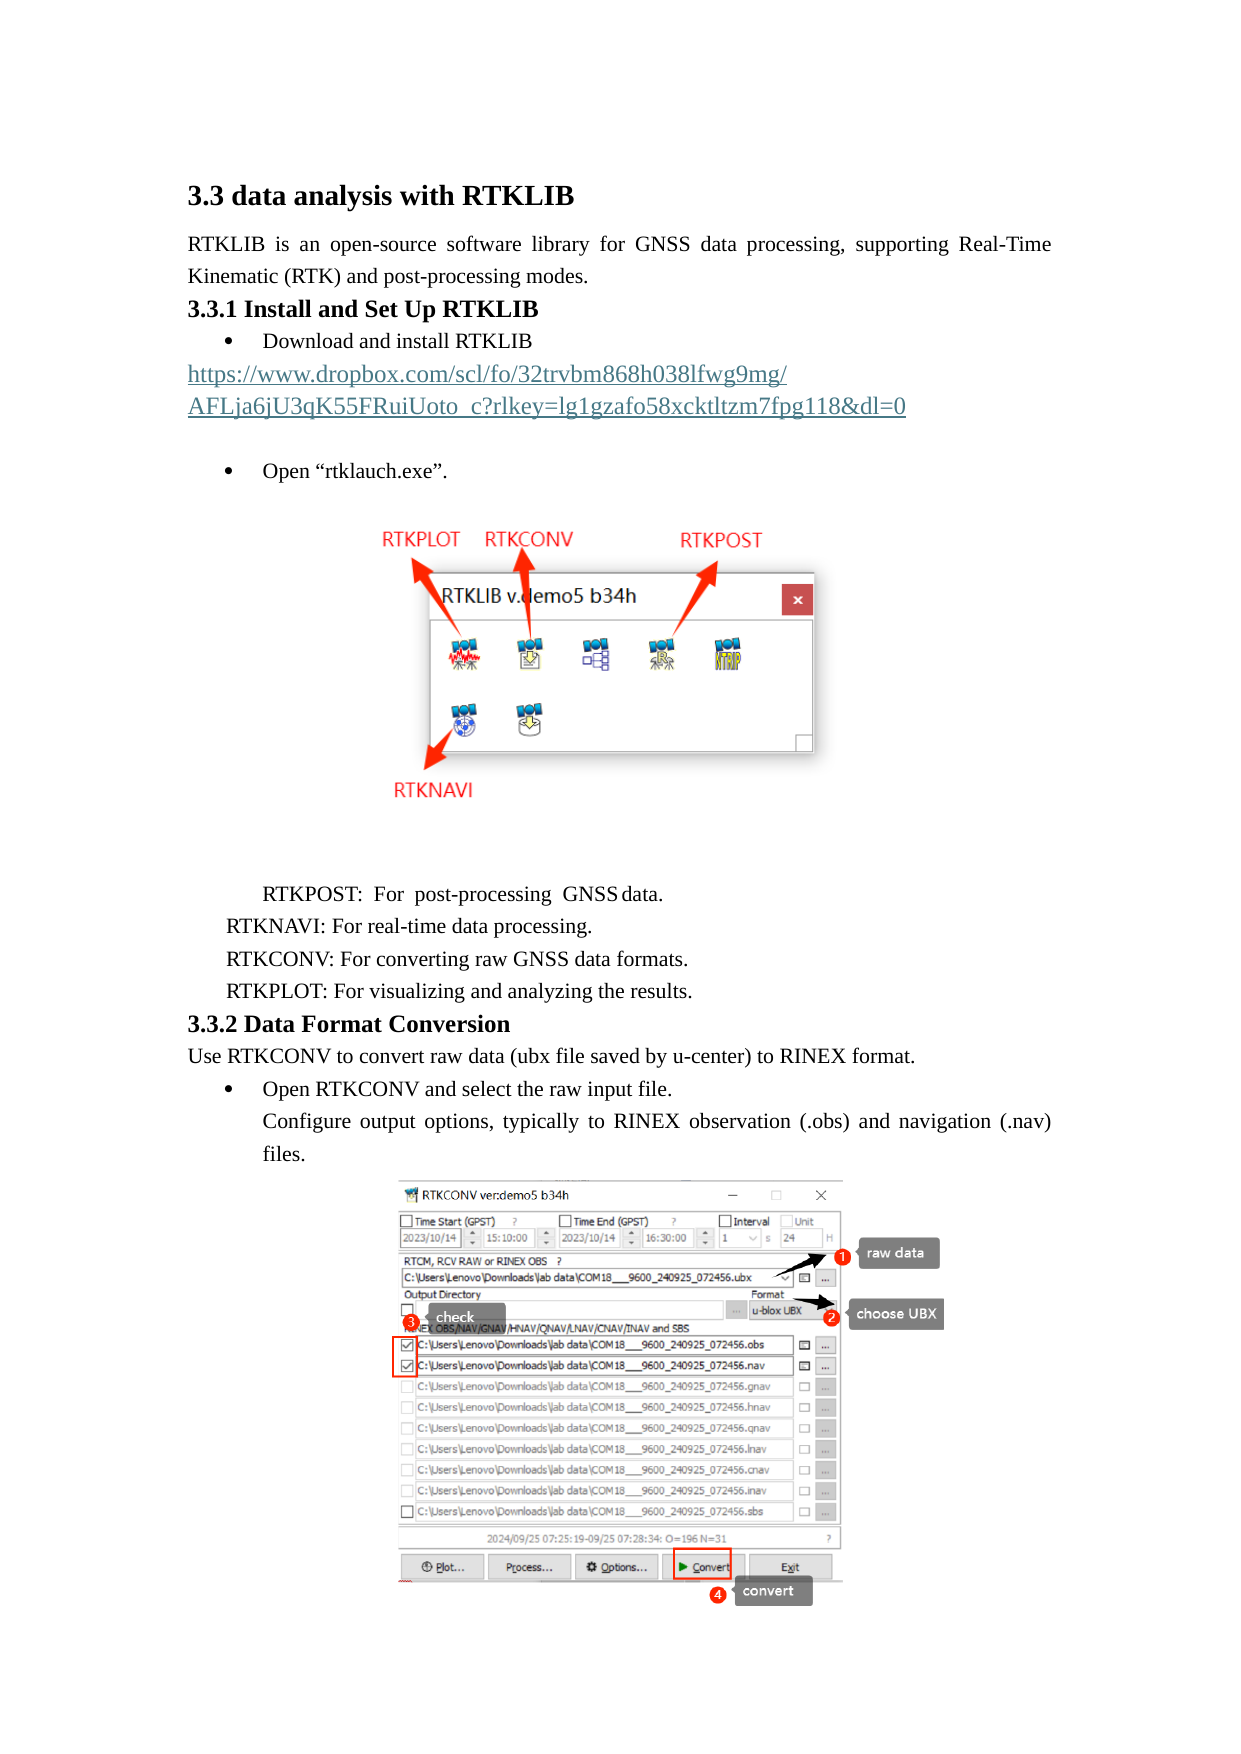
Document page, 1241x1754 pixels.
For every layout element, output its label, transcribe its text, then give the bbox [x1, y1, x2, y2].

text Configure output options, typically to RINEX observation (.obs) and navigation (.nav) files. [262, 1104, 1053, 1169]
picture [370, 492, 854, 838]
list Open RTKCONV and select the raw input file. [225, 1072, 1053, 1104]
text RTKLIB is an open-source software library for GNSS data processing, supporting Real-Time Kinematic (RTK) and post-processing modes. [187, 227, 1053, 292]
list Open “rtklauch.exe”. [225, 454, 1053, 487]
text 3.3.2 Data Format Conversion [187, 1007, 1053, 1039]
text RTKPOST: For post-processing GNSS data. [187, 877, 1053, 909]
text RTKCONV: For converting raw GNSS data formats. [187, 942, 1053, 974]
text RTKPLOT: For visualizing and analyzing the results. [187, 974, 1053, 1007]
picture [365, 1171, 944, 1606]
text 3.3 data analysis with RTKLIB [187, 162, 1053, 227]
text 3.3.1 Install and Set Up RTKLIB [187, 292, 1053, 324]
text Use RTKCONV to convert raw data (ubx file saved by u-center) to RINEX format. [187, 1039, 1053, 1072]
text RTKNAVI: For real-time data processing. [187, 909, 1053, 942]
list Download and install RTKLIB [225, 324, 1053, 357]
text https://www.dropbox.com/scl/fo/32trvbm868h038lfwg9mg/AFLja6jU3qK55FRuiUoto_c?rlkey=lg1gzafo58xcktltzm7fpg118&dl=0 [187, 357, 1053, 422]
